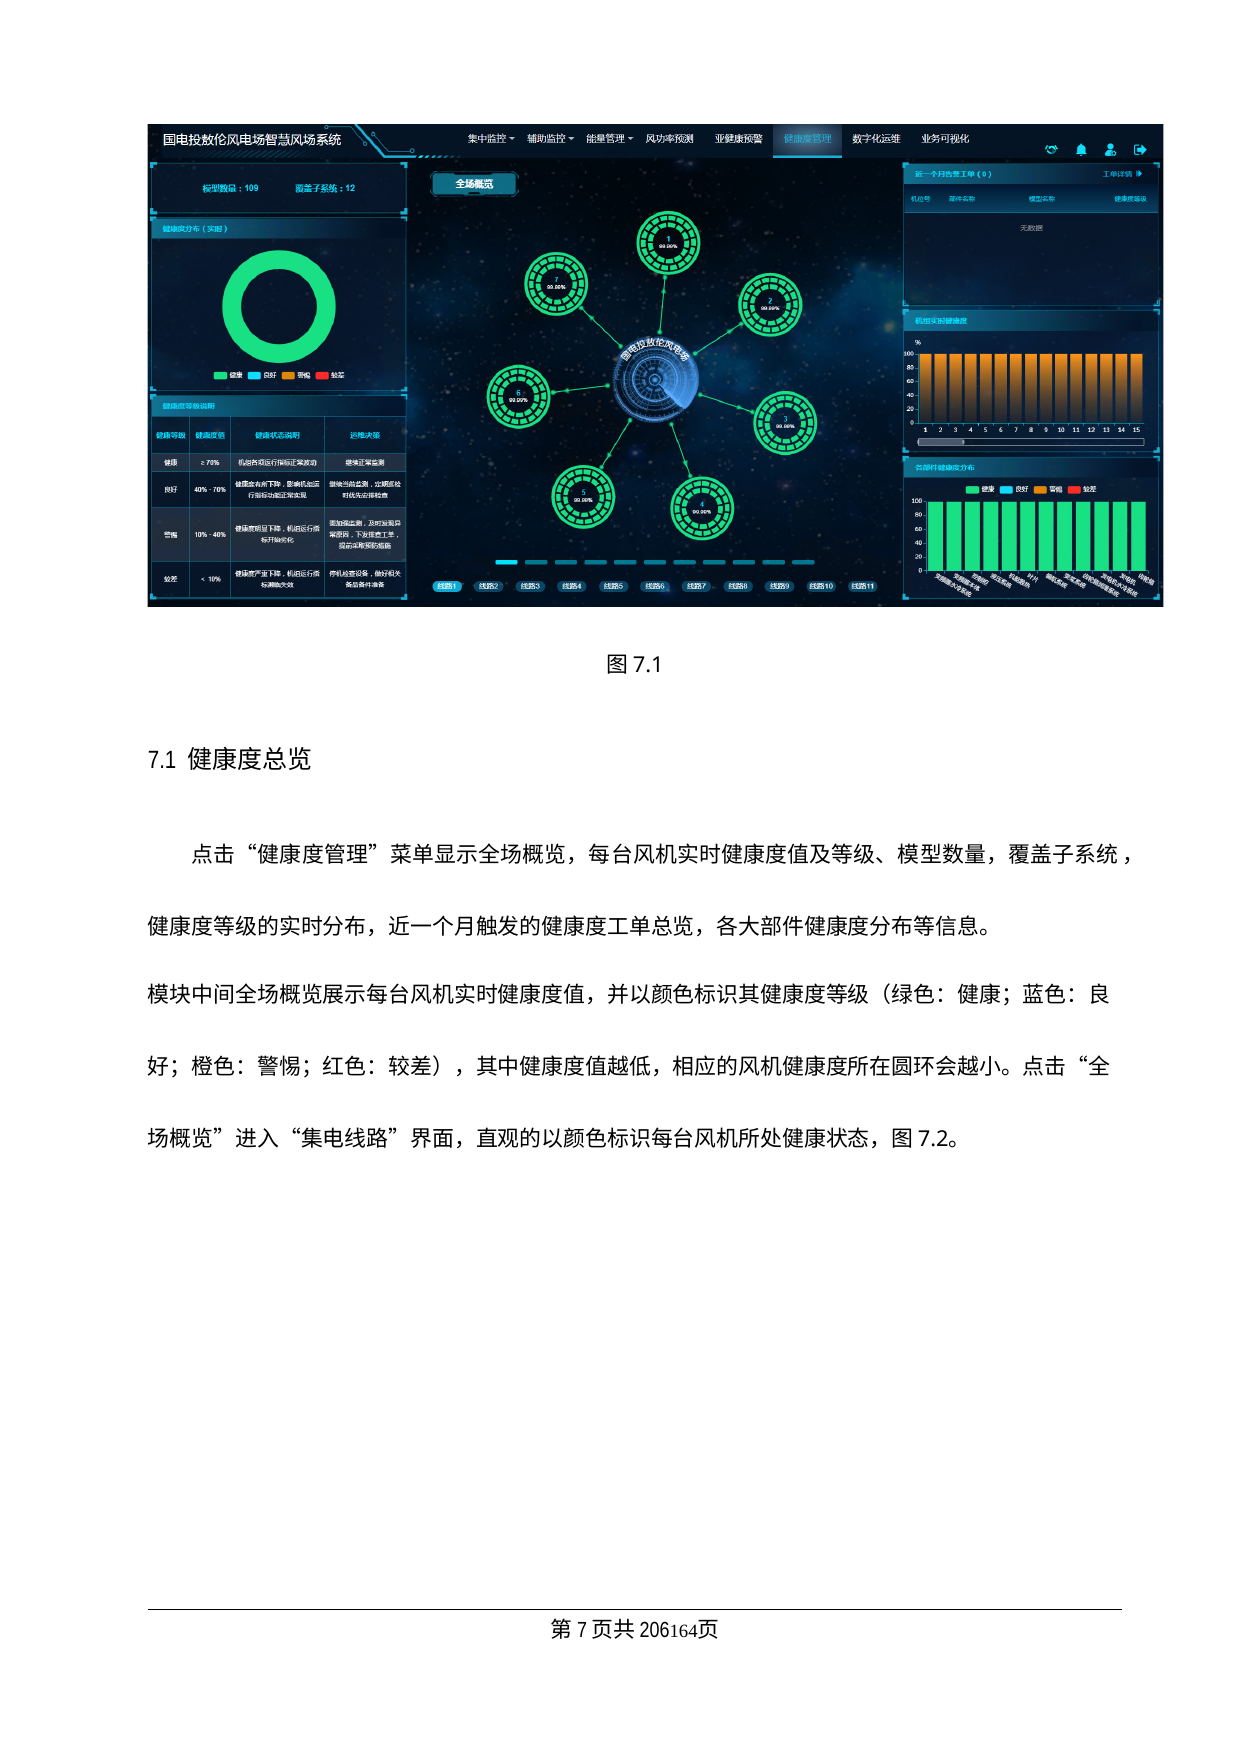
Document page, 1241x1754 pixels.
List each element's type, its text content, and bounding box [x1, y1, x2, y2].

picture [147, 124, 1164, 607]
text 点击“健康度管理”菜单显示全场概览，每台风机实时健康度值及等级、模型数量，覆盖子系统，健康度等级的实时分布，近一个月触发的健康度工单总览，各大部件健康度分布等信息。 [148, 821, 1122, 957]
text 模块中间全场概览展示每台风机实时健康度值，并以颜色标识其健康度等级（绿色：健康；蓝色：良好；橙色：警惕；红色：较差），其中健康度值越低，相应的风机健康度所在圆环会越小。点击“全场概览”进入“集电线路”界面，直观的以颜色标识每台风机所处健康状态，图7.2。 [148, 961, 1122, 1169]
text 图7.1 [148, 631, 1122, 694]
subtitle 7.1 健康度总览 [148, 726, 1122, 789]
